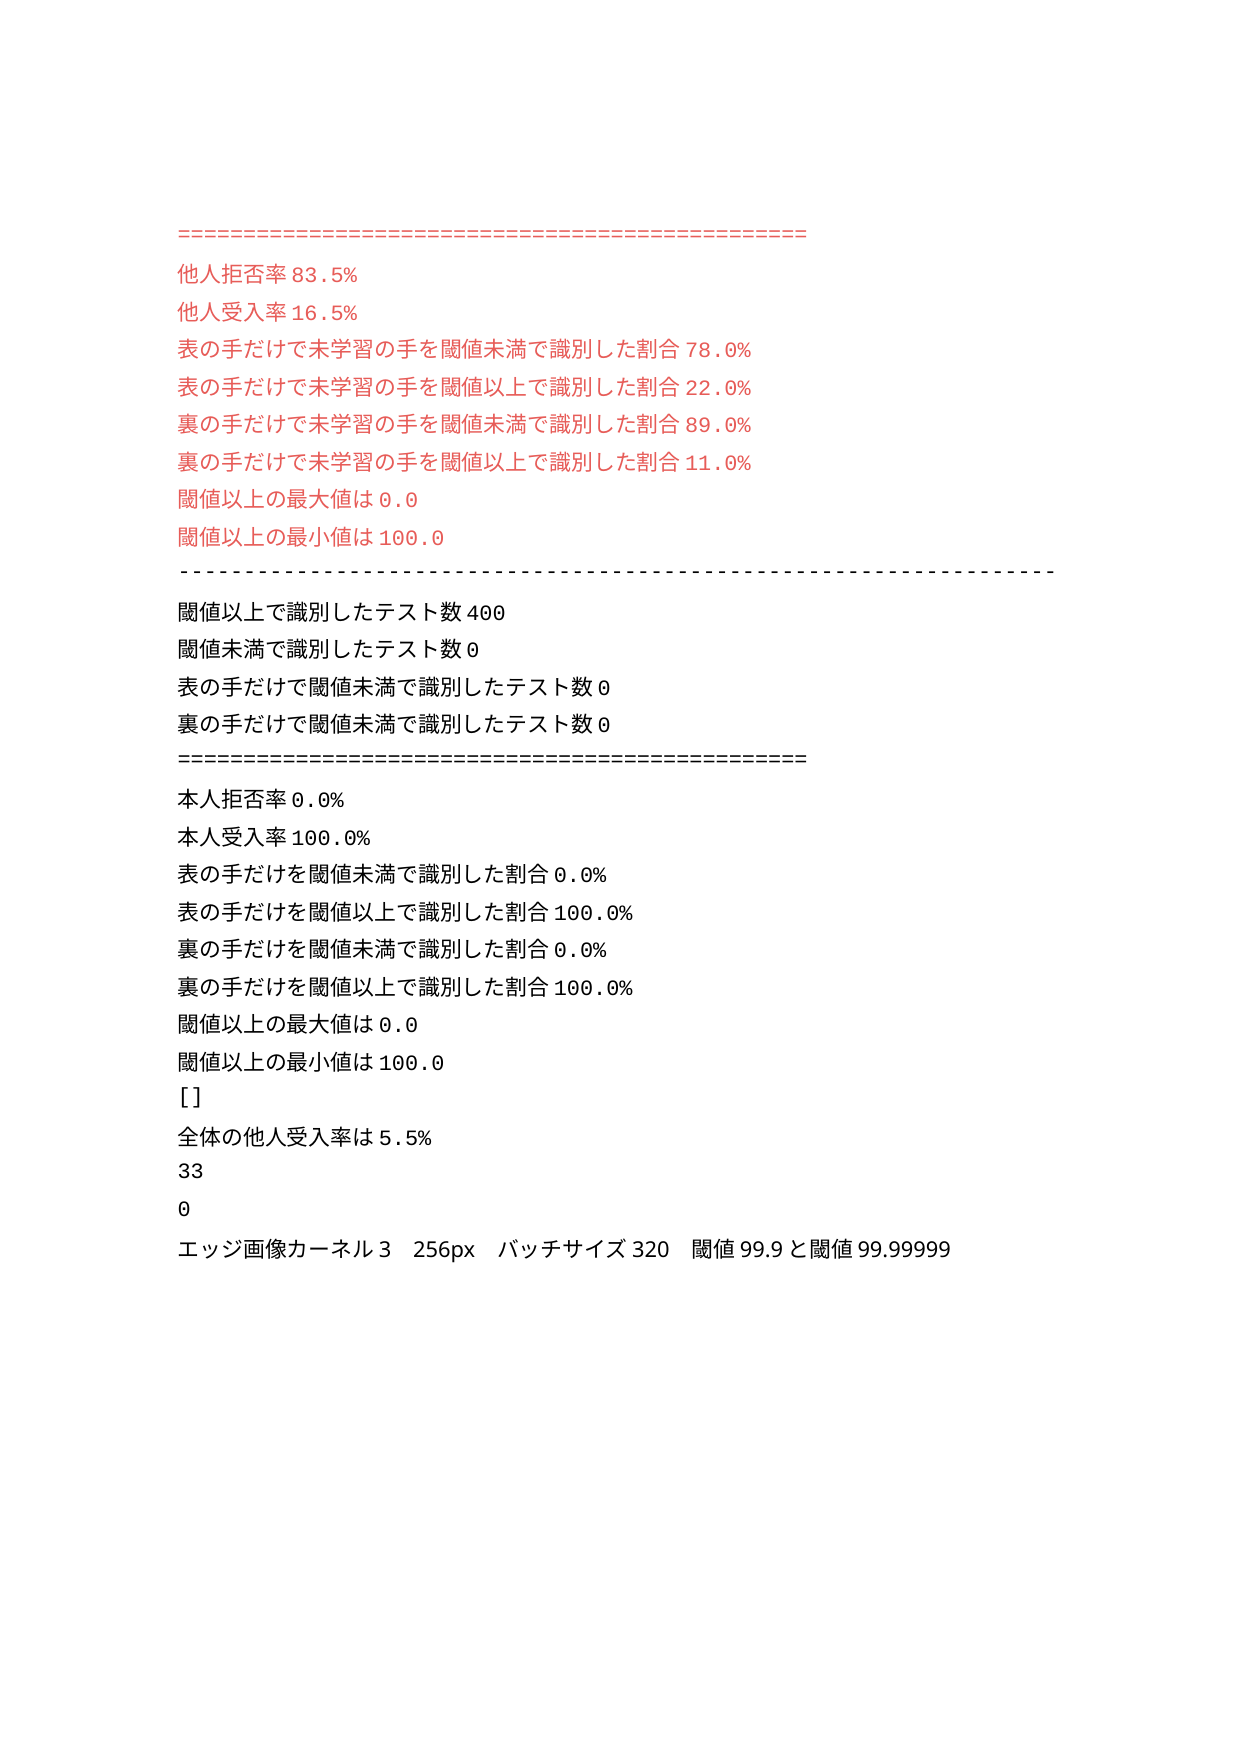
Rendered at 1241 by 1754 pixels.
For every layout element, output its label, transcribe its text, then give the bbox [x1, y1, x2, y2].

text 裏の手だけで未学習の手を閾値以上で識別した割合11.0% [177, 442, 1063, 479]
text 本人拒否率0.0% [177, 779, 1063, 817]
text [] [177, 1079, 1063, 1117]
text 裏の手だけで未学習の手を閾値未満で識別した割合89.0% [177, 404, 1063, 442]
text 表の手だけで未学習の手を閾値未満で識別した割合78.0% [177, 329, 1063, 367]
text 他人拒否率83.5% [177, 254, 1063, 292]
text 表の手だけで未学習の手を閾値以上で識別した割合22.0% [177, 367, 1063, 404]
text 裏の手だけを閾値以上で識別した割合100.0% [177, 967, 1063, 1004]
text 本人受入率100.0% [177, 817, 1063, 854]
text 表の手だけで閾値未満で識別したテスト数0 [177, 667, 1063, 704]
text 閾値以上の最大値は0.0 [177, 1004, 1063, 1042]
text 33 [177, 1154, 1063, 1192]
text 裏の手だけで閾値未満で識別したテスト数0 [177, 704, 1063, 742]
text ------------------------------------------------------------------- [177, 554, 1063, 592]
text エッジ画像カーネル3 256px バッチサイズ320 閾値99.9と閾値99.99999 [177, 1229, 1063, 1267]
text 閾値以上の最大値は0.0 [177, 479, 1063, 517]
text 閾値以上の最小値は100.0 [177, 517, 1063, 554]
text 表の手だけを閾値以上で識別した割合100.0% [177, 892, 1063, 929]
text 0 [177, 1192, 1063, 1229]
text 表の手だけを閾値未満で識別した割合0.0% [177, 854, 1063, 892]
text 閾値以上の最小値は100.0 [177, 1042, 1063, 1079]
text 全体の他人受入率は5.5% [177, 1117, 1063, 1154]
text 閾値以上で識別したテスト数400 [177, 592, 1063, 629]
text 他人受入率16.5% [177, 292, 1063, 329]
text ================================================ [177, 217, 1063, 254]
text 裏の手だけを閾値未満で識別した割合0.0% [177, 929, 1063, 967]
text 閾値未満で識別したテスト数0 [177, 629, 1063, 667]
text ================================================ [177, 742, 1063, 779]
